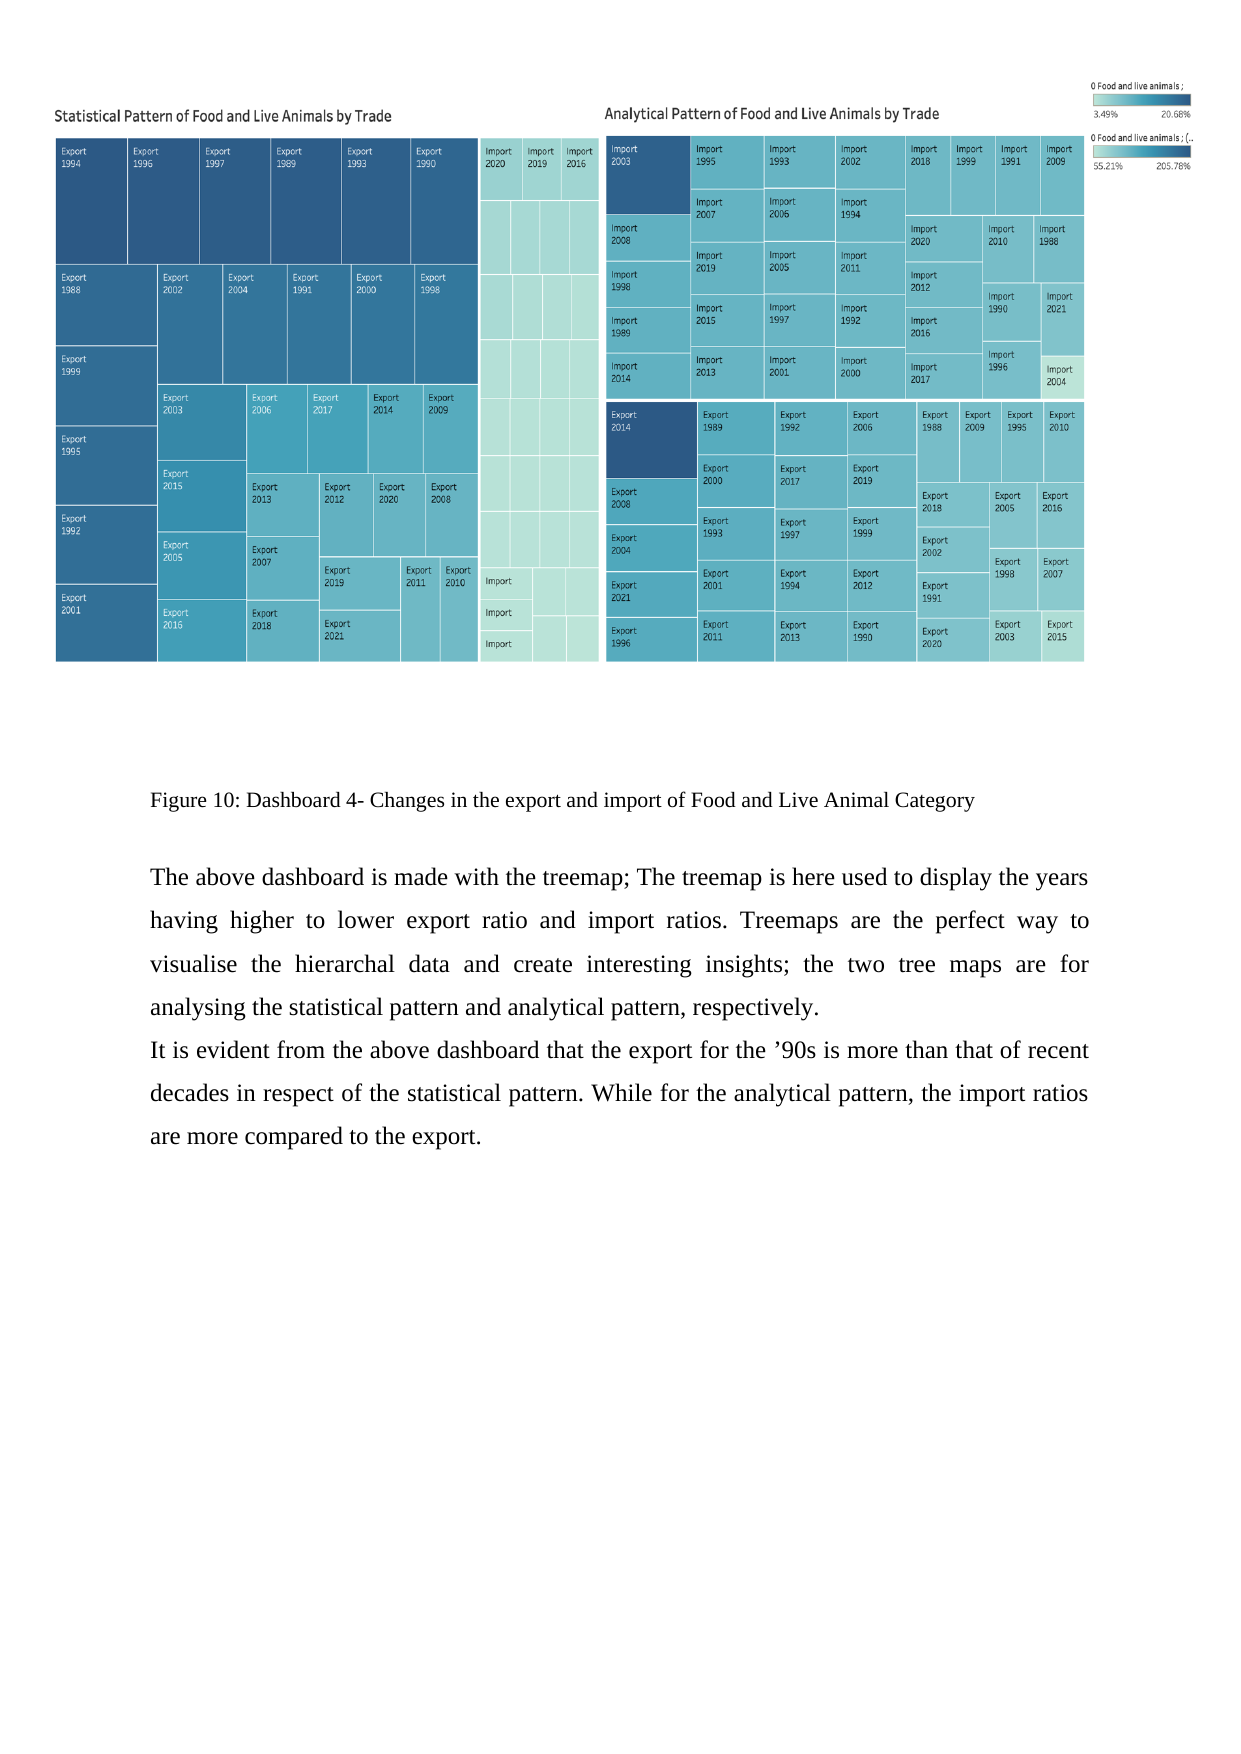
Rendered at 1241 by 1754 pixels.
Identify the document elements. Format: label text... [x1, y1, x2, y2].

text It is evident from the above dashboard that the export for the ’90s is more than that of recent decades in respect of the statistical pattern. While for the analytical pattern, the import ratios are more compared to the export. [150, 1035, 1090, 1150]
text The above dashboard is made with the treemap; The treemap is here used to display the years having higher to lower export ratio and import ratios. Treemaps are the perfect way to visualise the hierarchal data and create interesting insights; the two tree maps are for analysing the statistical pattern and analytical pattern, respectively. [150, 862, 1090, 1021]
picture [47, 66, 1202, 694]
text Figure 10: Dashboard 4- Changes in the export and import of Food and Live Animal Category [150, 787, 1090, 812]
